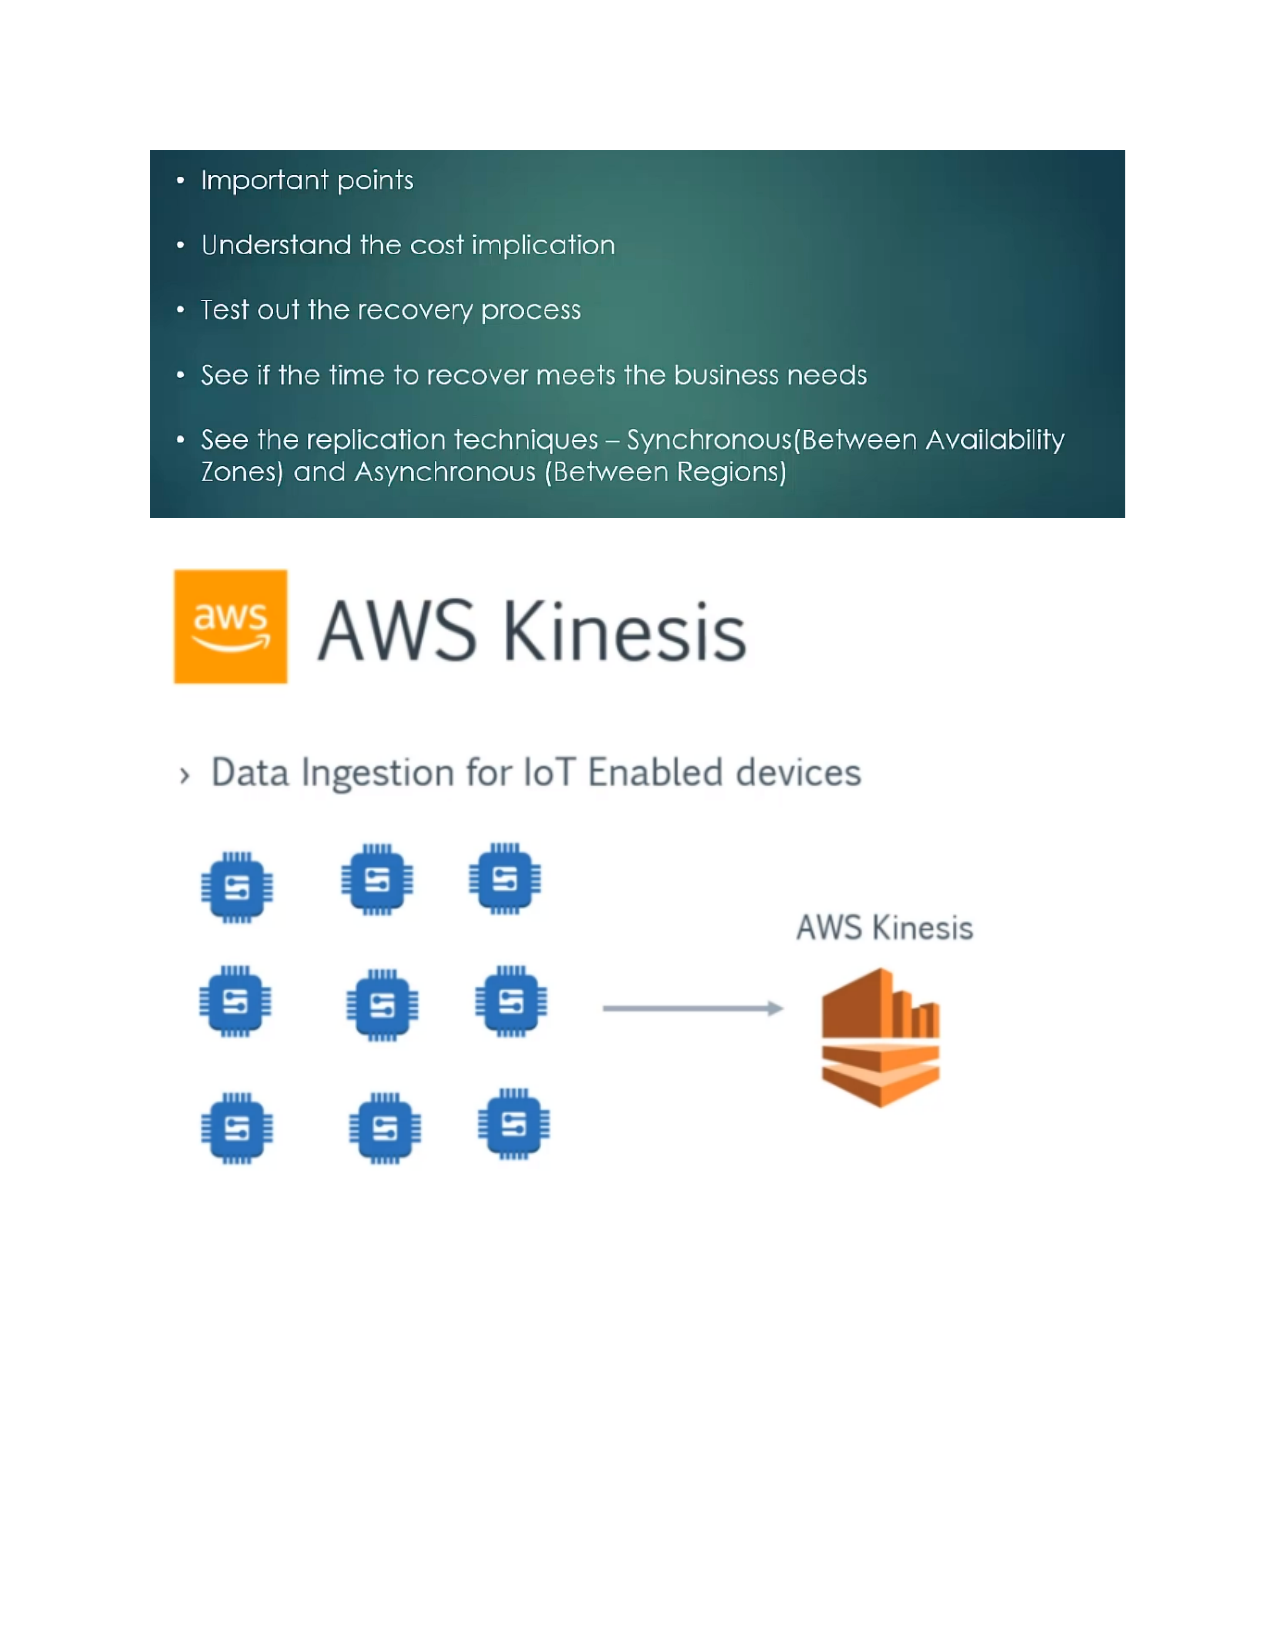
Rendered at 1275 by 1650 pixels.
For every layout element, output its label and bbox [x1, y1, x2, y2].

picture [150, 736, 1125, 1213]
picture [150, 542, 805, 712]
picture [150, 150, 1125, 518]
